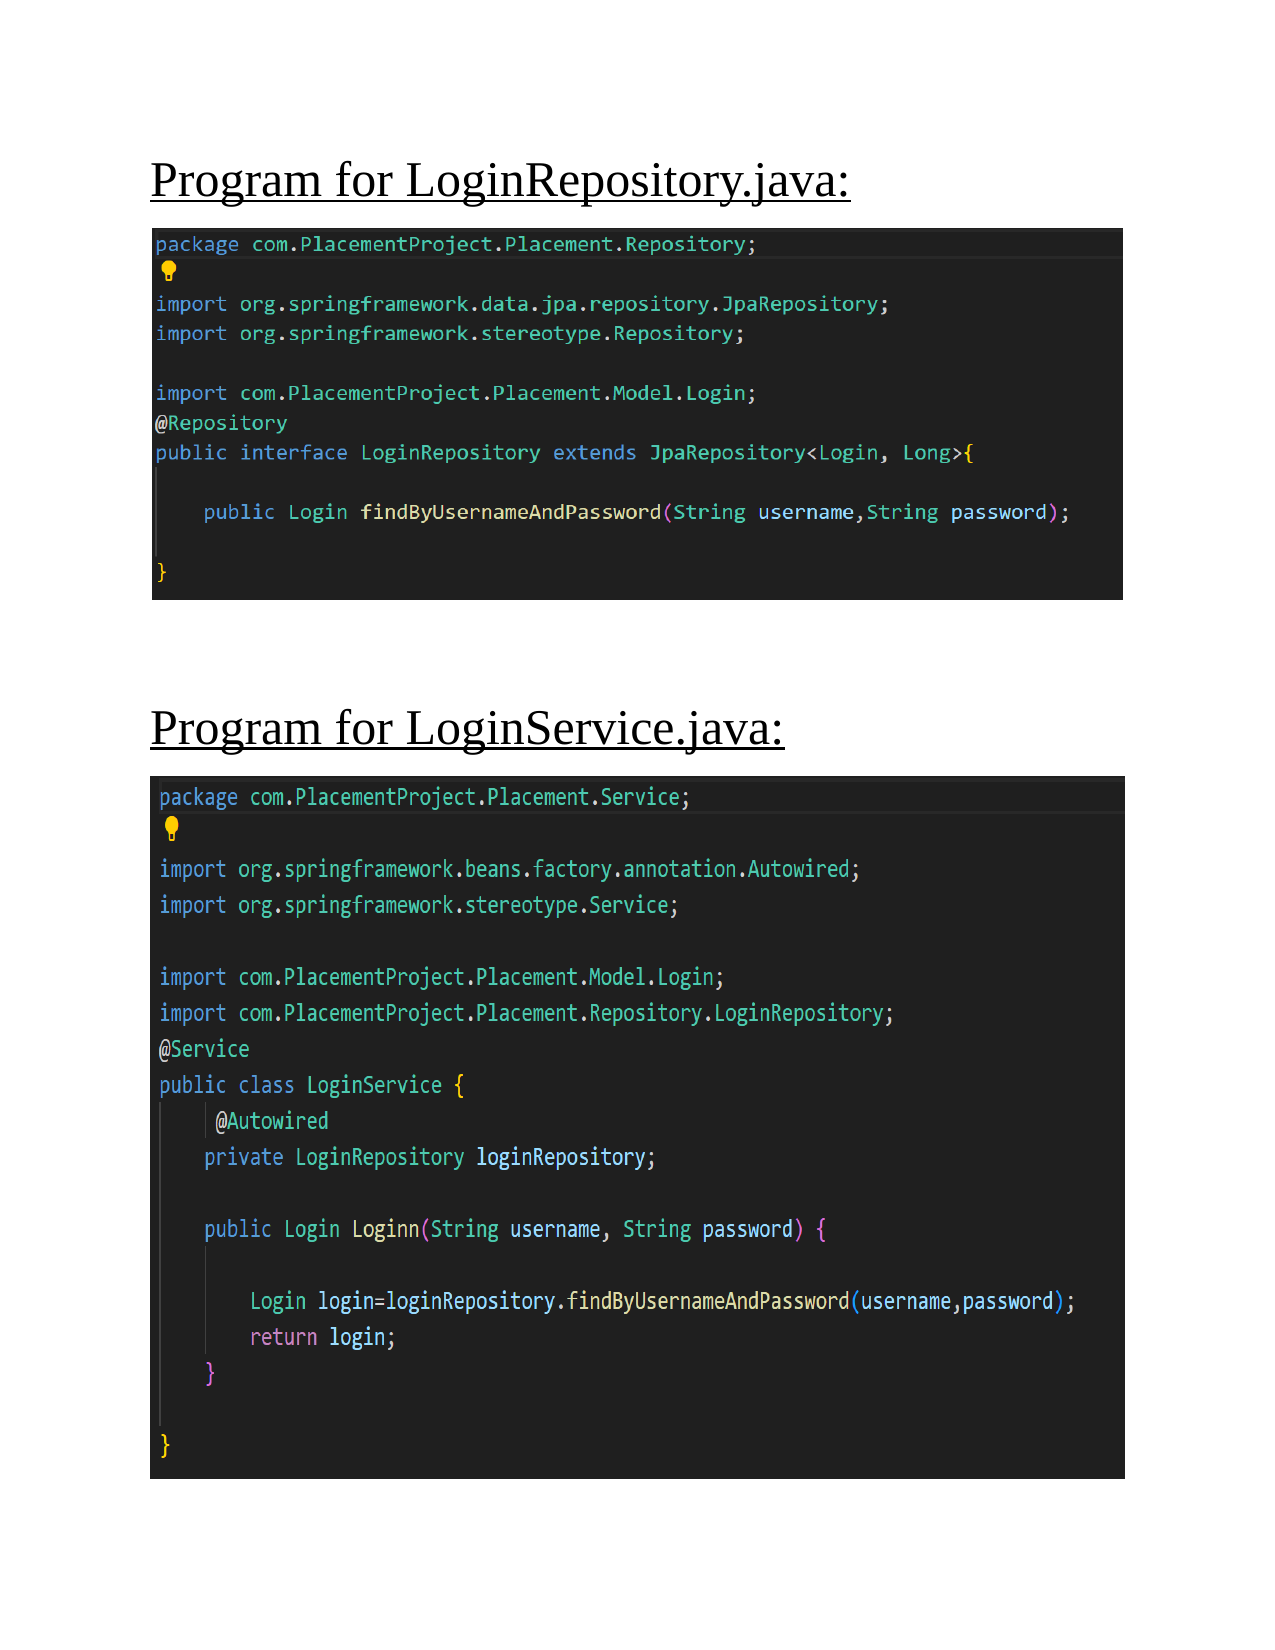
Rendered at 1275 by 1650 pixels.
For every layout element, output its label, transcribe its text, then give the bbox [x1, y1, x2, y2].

picture [150, 776, 1125, 1479]
text Program for LoginRepository.java: [150, 150, 1125, 207]
picture [152, 228, 1123, 600]
text Program for LoginService.java: [150, 697, 1125, 755]
